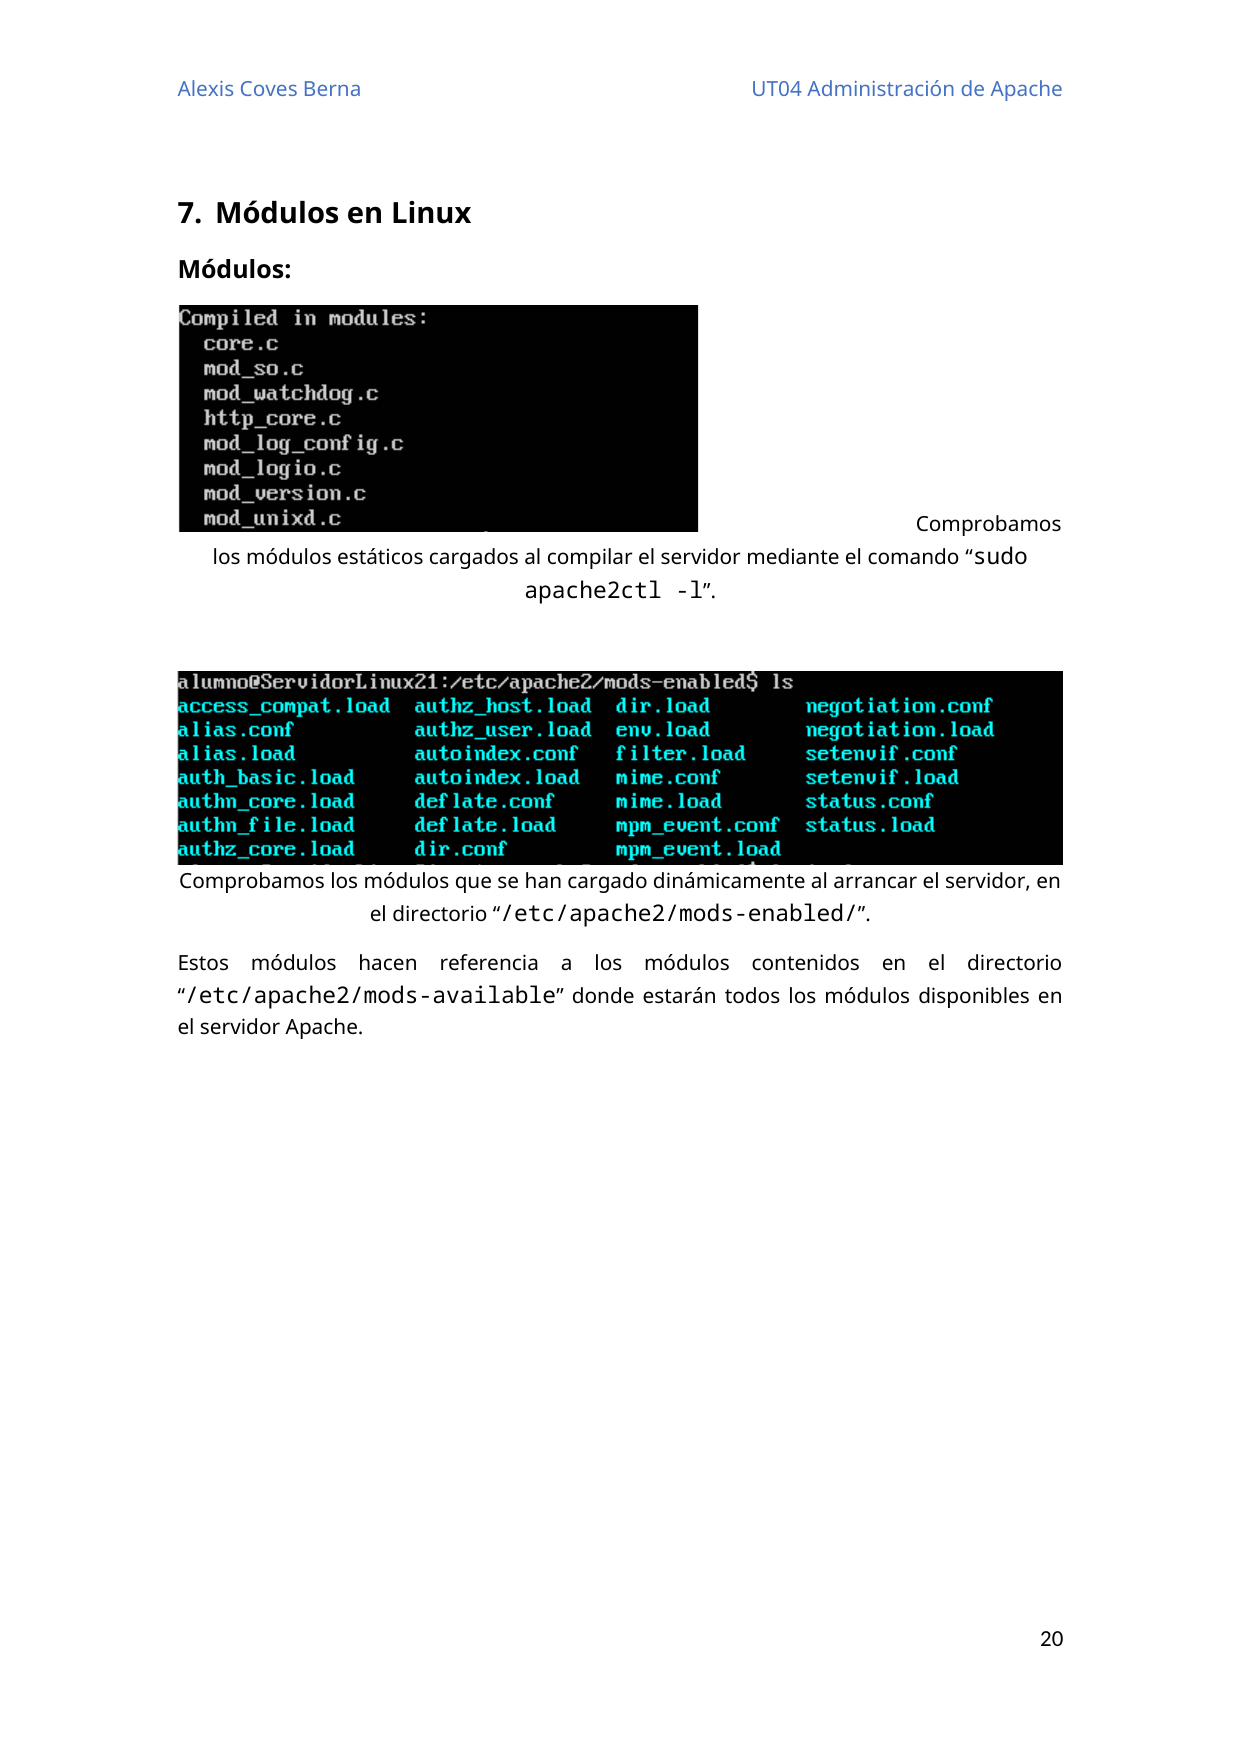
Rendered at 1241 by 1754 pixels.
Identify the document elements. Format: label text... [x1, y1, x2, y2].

text Estos módulos hacen referencia a los módulos contenidos en el directorio “/etc/apache2/mods-available” donde estarán todos los módulos disponibles en el servidor Apache. [177, 948, 1063, 1041]
text Comprobamos los módulos que se han cargado dinámicamente al arrancar el servidor, en el directorio “/etc/apache2/mods-enabled/”. [177, 865, 1063, 929]
list Módulos en Linux [177, 193, 1063, 232]
picture [177, 671, 1063, 865]
picture [178, 305, 699, 532]
text Módulos: [177, 252, 1063, 286]
